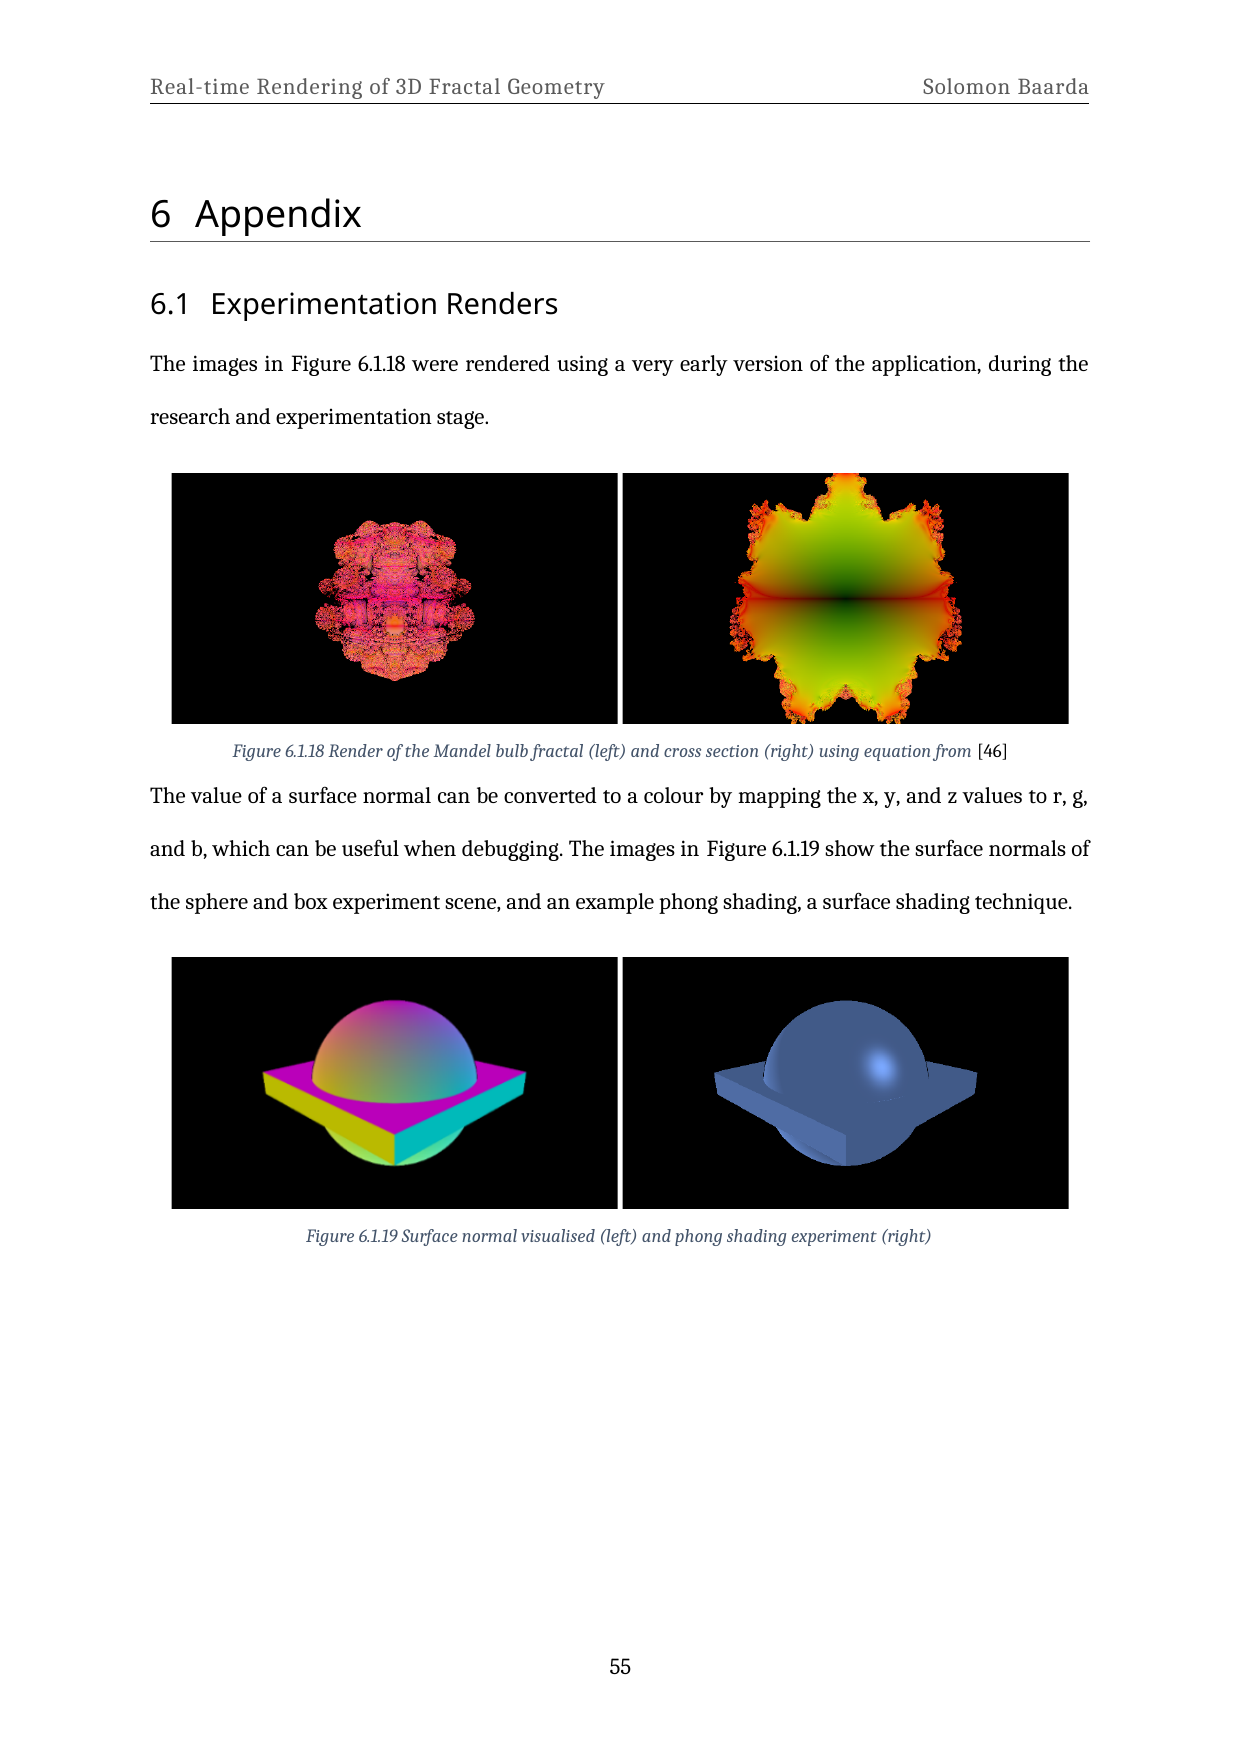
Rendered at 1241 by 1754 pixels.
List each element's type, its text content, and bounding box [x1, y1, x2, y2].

subtitle Appendix [150, 187, 1090, 241]
text Figure 6.1.1 Render of the Mandel bulb fractal (left) and cross section (right) using equation from [150, 741, 1090, 762]
picture [622, 473, 1069, 724]
picture [171, 957, 618, 1209]
subtitle Experimentation Renders [150, 283, 1090, 323]
picture [171, 473, 618, 724]
picture [622, 957, 1069, 1209]
